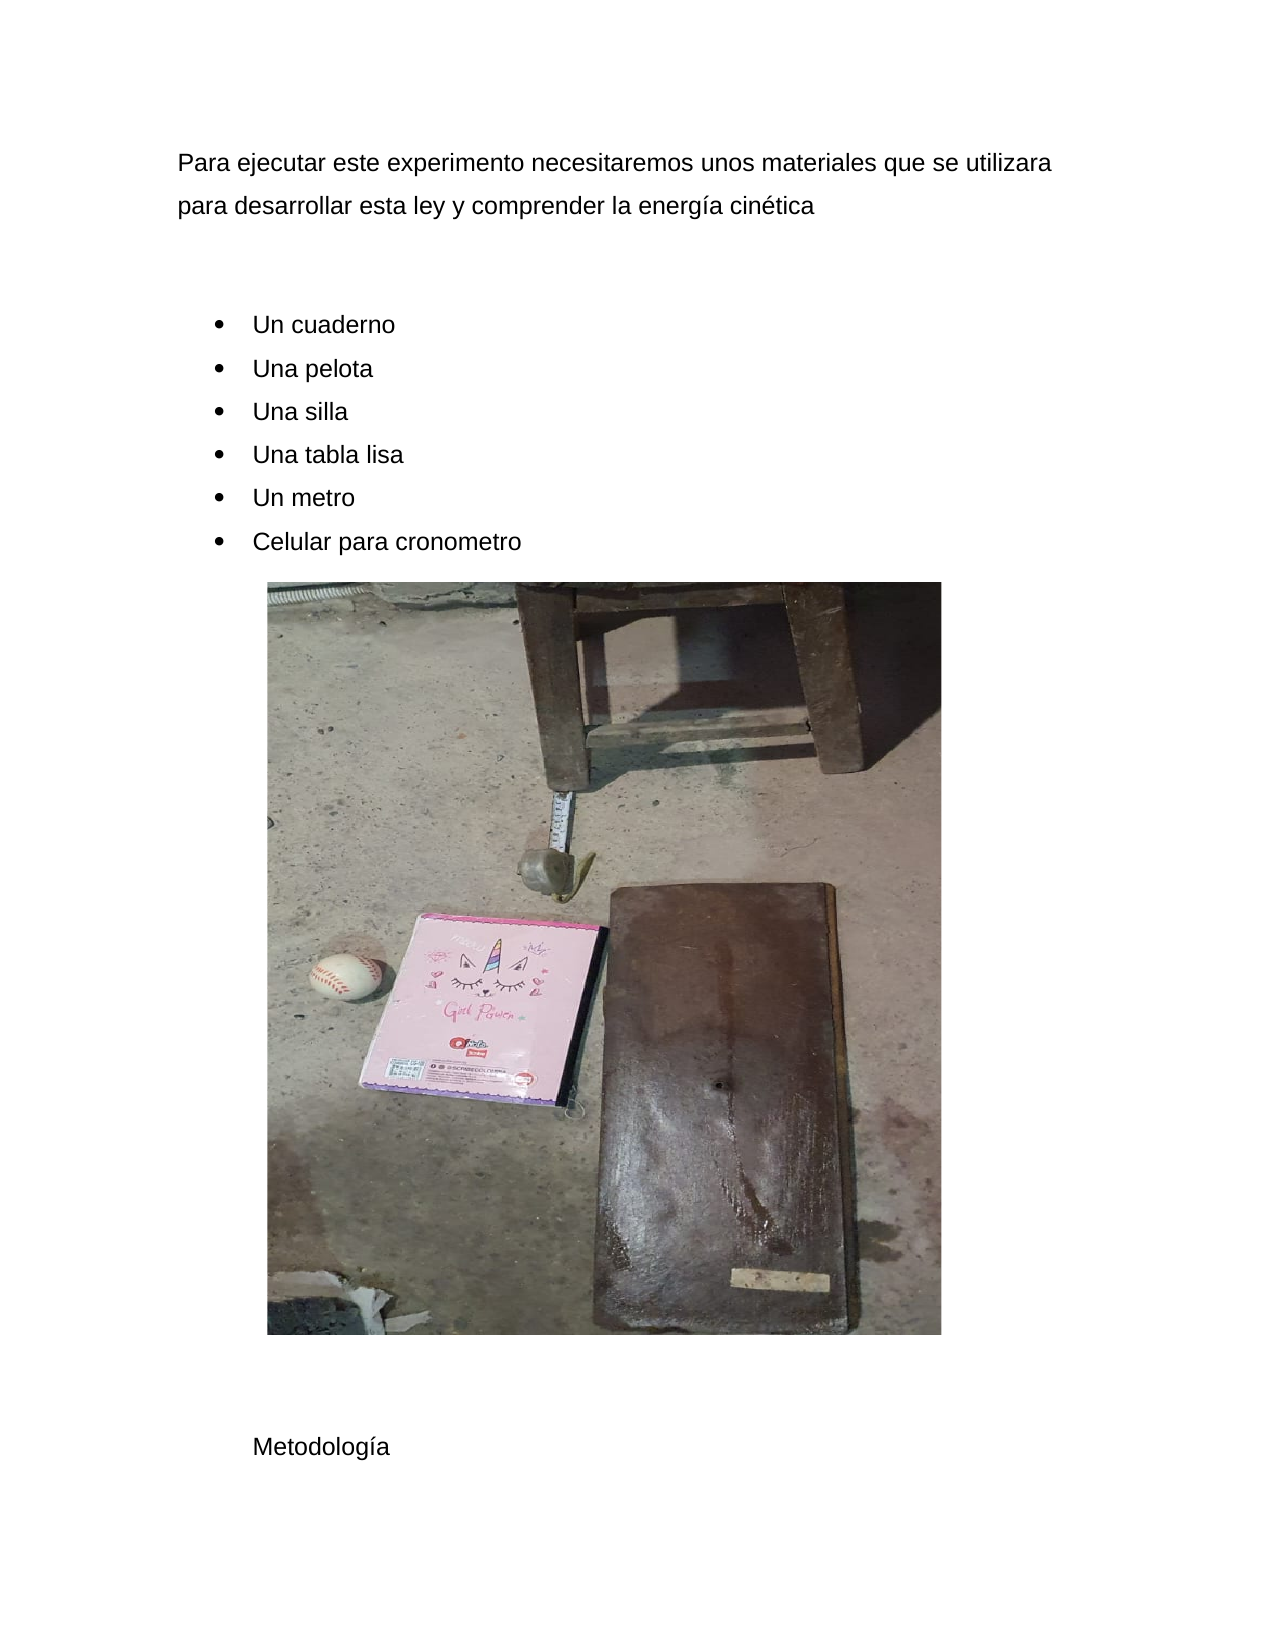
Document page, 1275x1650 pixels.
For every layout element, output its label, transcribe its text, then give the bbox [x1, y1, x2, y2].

list Celular para cronometro [215, 526, 1098, 555]
list Una pelota [215, 353, 1098, 382]
picture [267, 582, 942, 1335]
text Para ejecutar este experimento necesitaremos unos materiales que se utilizara para desarrollar esta ley y comprender la energía cinética [177, 148, 1098, 219]
list Metodología [252, 1432, 1098, 1461]
list Un cuaderno [215, 310, 1098, 339]
list Una silla [215, 397, 1098, 426]
list Un metro [215, 483, 1098, 512]
list Una tabla lisa [215, 440, 1098, 469]
